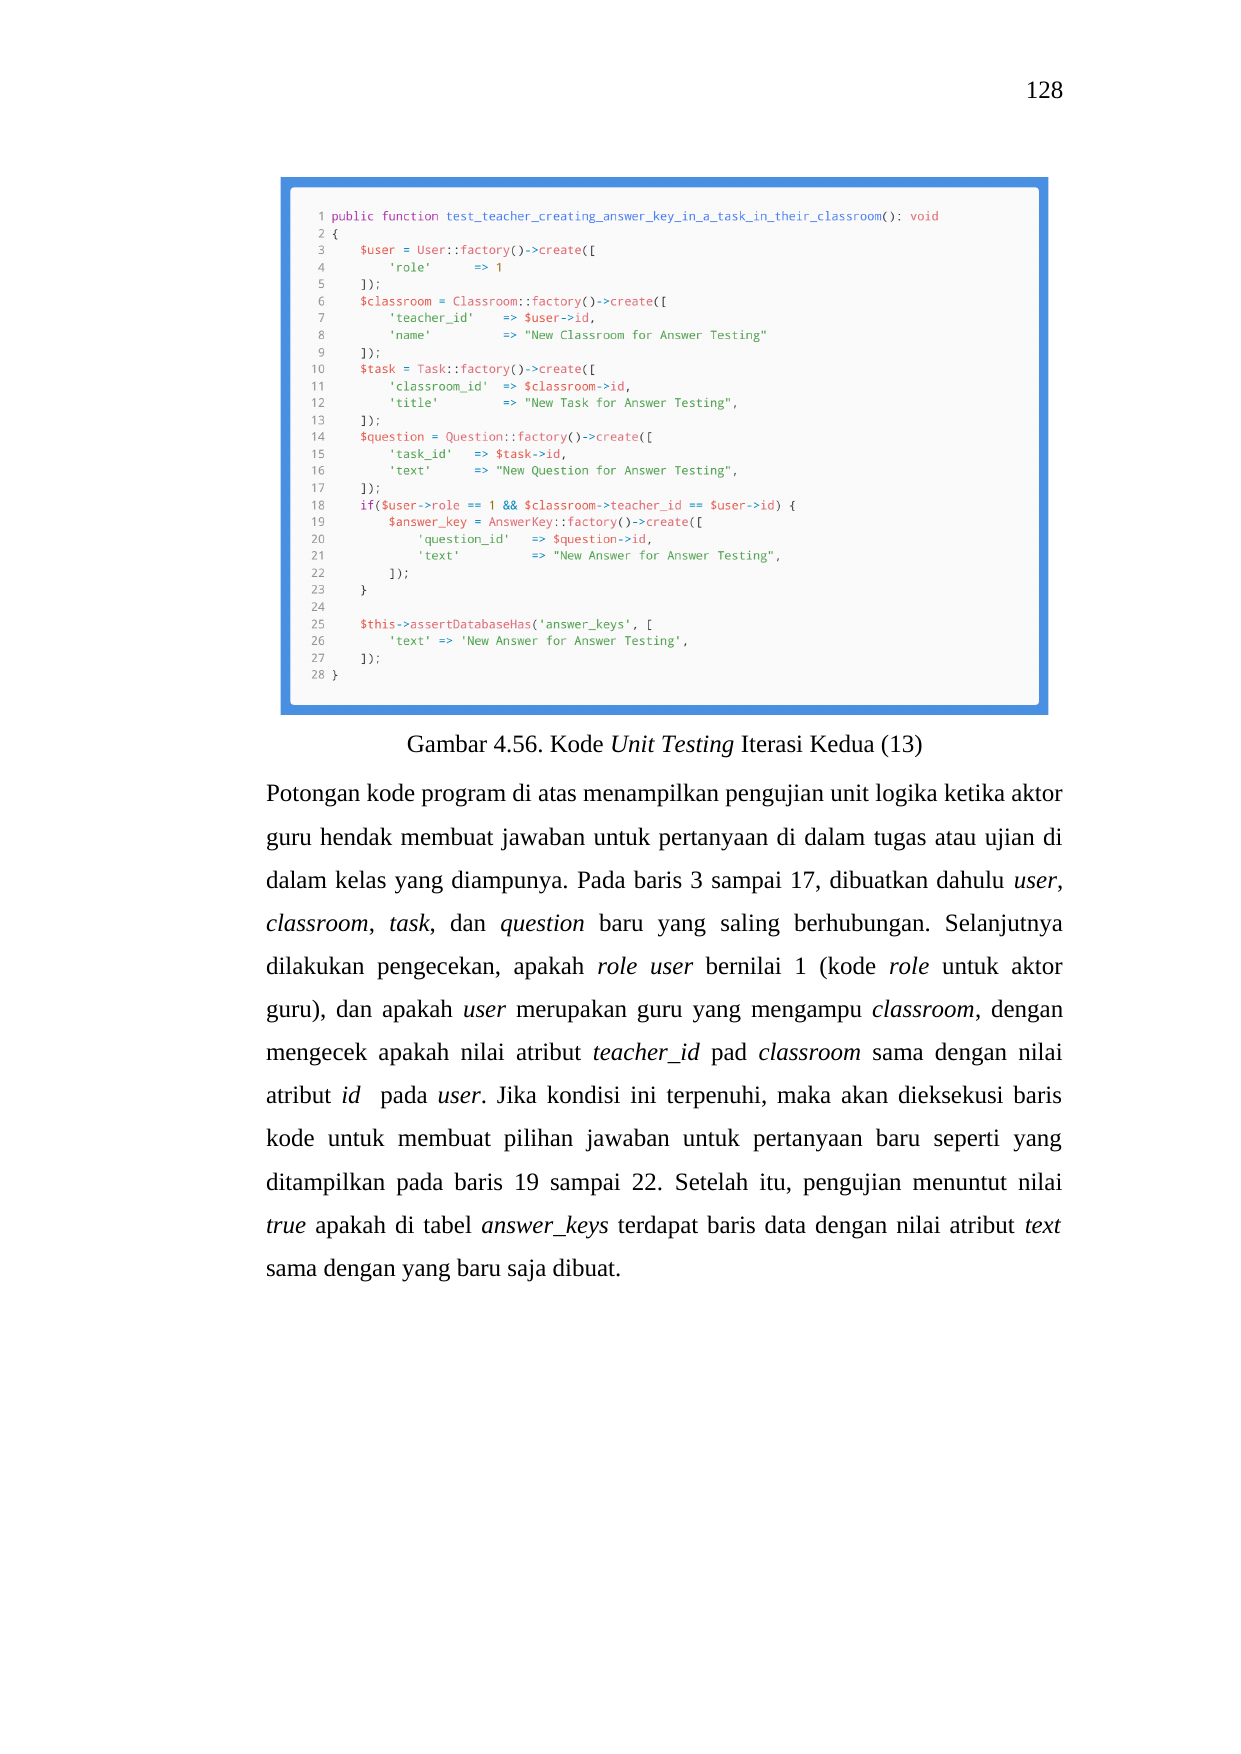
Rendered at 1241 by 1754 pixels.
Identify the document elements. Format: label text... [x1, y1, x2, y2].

picture [280, 177, 1049, 715]
list Potongan kode program di atas menampilkan pengujian unit logika ketika aktor guru hendak membuat jawaban untuk pertanyaan di dalam tugas atau ujian di dalam kelas yang diampunya. Pada baris 3 sampai 17, dibuatkan dahulu user, classroom, task, dan question baru yang saling berhubungan. Selanjutnya dilakukan pengecekan, apakah role user bernilai 1 (kode role untuk aktor guru), dan apakah user merupakan guru yang mengampu classroom, dengan mengecek apakah nilai atribut teacher_id pad classroom sama dengan nilai atribut id pada user. Jika kondisi ini terpenuhi, maka akan dieksekusi baris kode untuk membuat pilihan jawaban untuk pertanyaan baru seperti yang ditampilkan pada baris 19 sampai 22. Setelah itu, pengujian menuntut nilai true apakah di tabel answer_keys terdapat baris data dengan nilai atribut text sama dengan yang baru saja dibuat. [266, 778, 1063, 1282]
